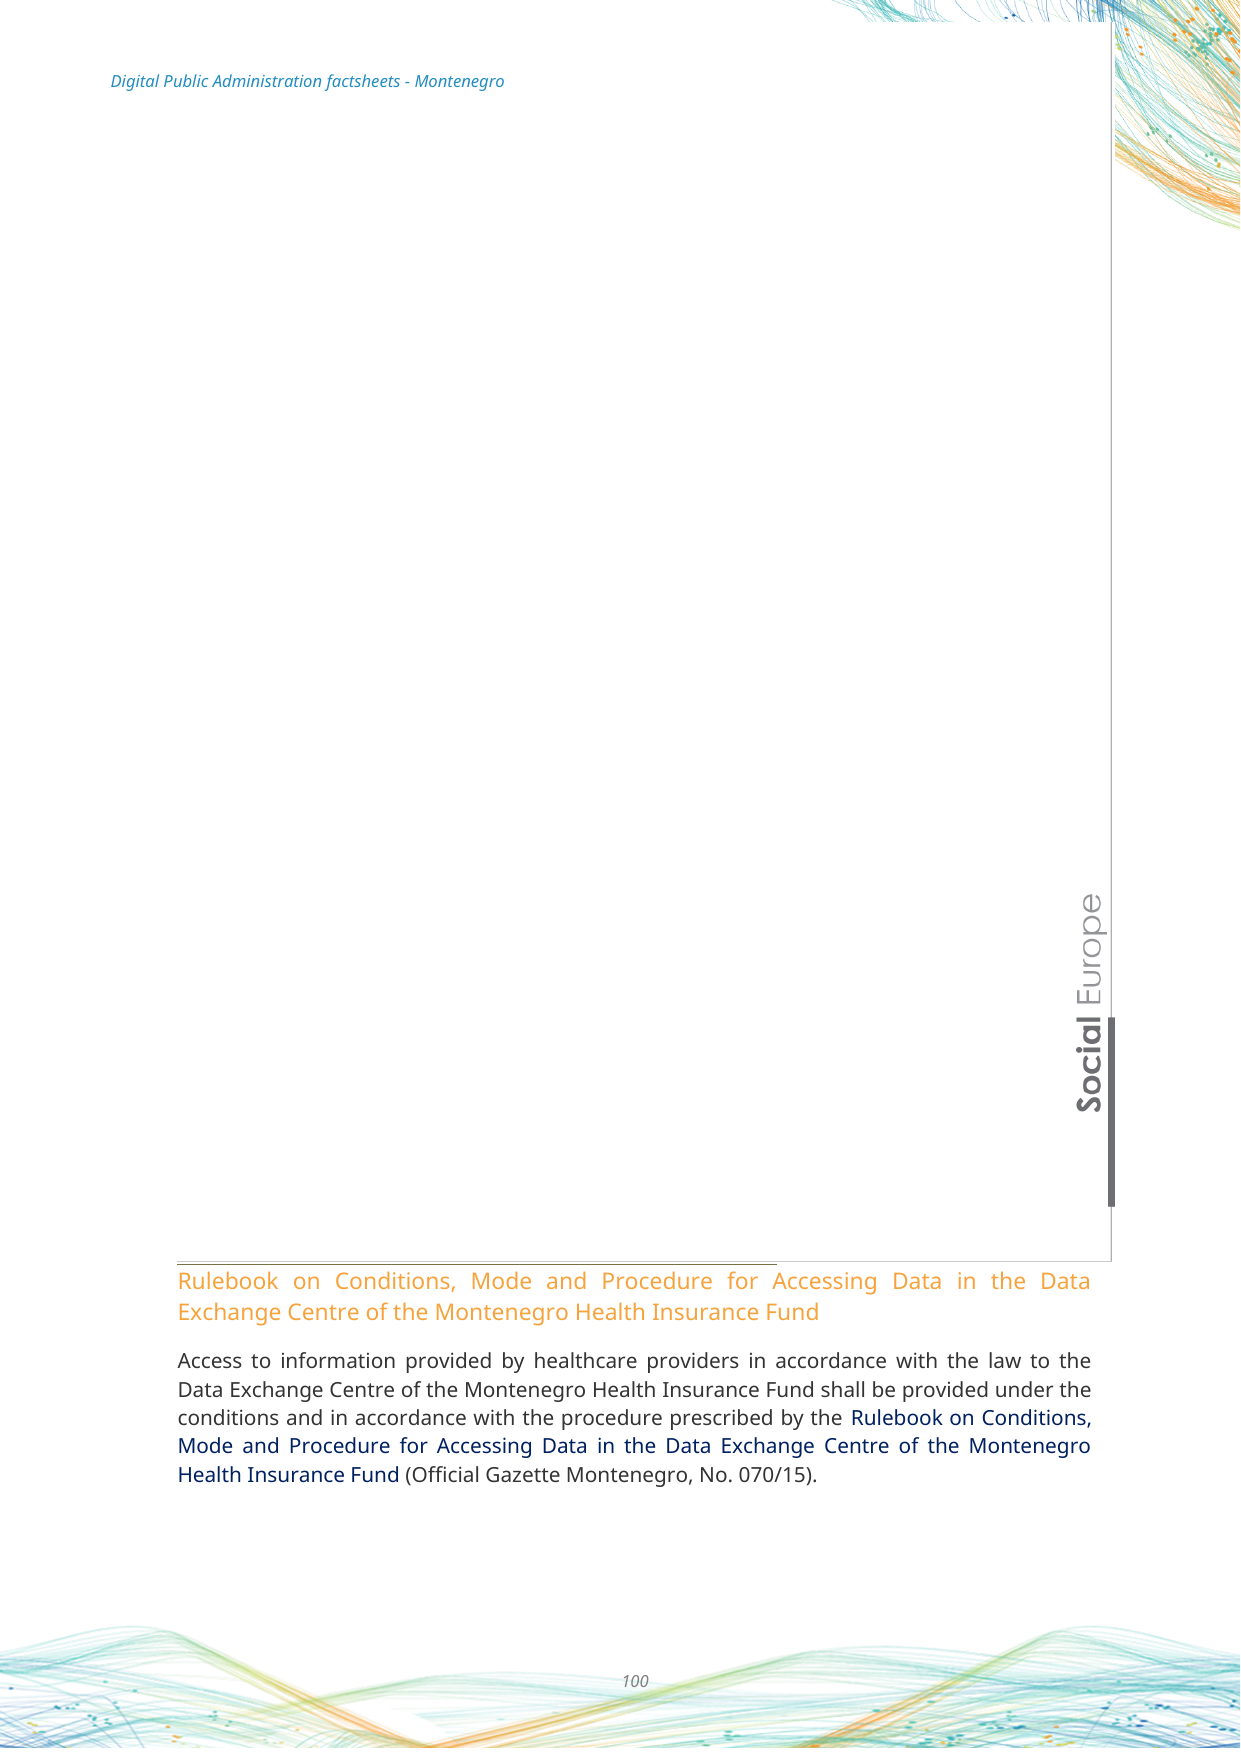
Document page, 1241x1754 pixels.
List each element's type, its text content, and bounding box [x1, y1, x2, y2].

picture [177, 0, 1241, 1262]
picture [0, 1601, 1241, 1748]
text Access to information provided by healthcare providers in accordance with the law to the Data Exchange Centre of the Montenegro Health Insurance Fund shall be provided under the conditions and in accordance with the procedure prescribed by the Rulebook on Conditions, Mode and Procedure for Accessing Data in the Data Exchange Centre of the Montenegro Health Insurance Fund (Official Gazette Montenegro, No. 070/15). [177, 1346, 1092, 1488]
subtitle Rulebook on Conditions, Mode and Procedure for Accessing Data in the Data Exchange Centre of the Montenegro Health Insurance Fund [177, 1265, 1092, 1327]
